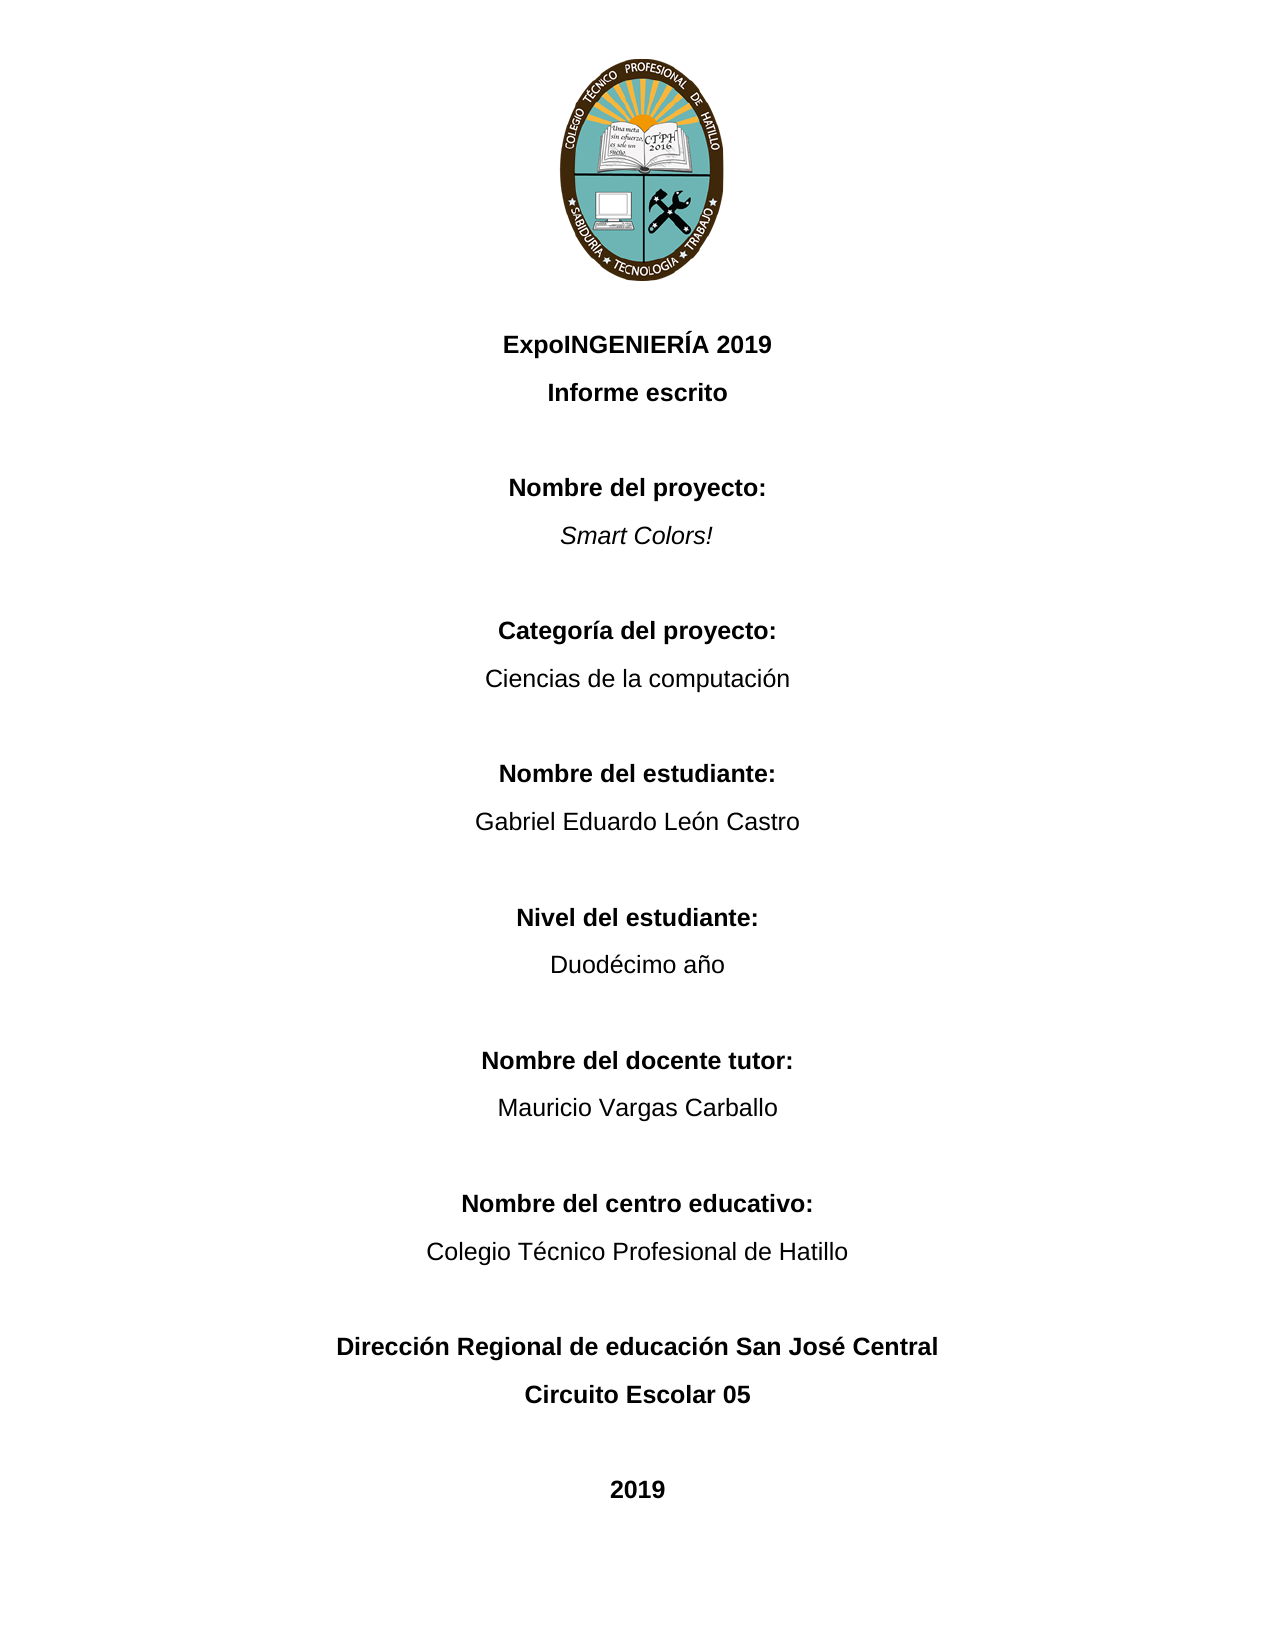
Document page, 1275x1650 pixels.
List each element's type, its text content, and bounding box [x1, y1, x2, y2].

text Nombre del estudiante: [177, 759, 1098, 788]
text Dirección Regional de educación San José Central [177, 1332, 1098, 1361]
text Gabriel Eduardo León Castro [177, 807, 1098, 836]
text Informe escrito [177, 378, 1098, 406]
text ExpoINGENIERÍA 2019 [177, 330, 1098, 359]
text 2019 [177, 1475, 1098, 1504]
text Colegio Técnico Profesional de Hatillo [177, 1236, 1098, 1265]
picture [551, 59, 724, 281]
text Nombre del centro educativo: [177, 1189, 1098, 1217]
text Smart Colors! [177, 521, 1098, 549]
text Nombre del proyecto: [177, 473, 1098, 502]
text Circuito Escolar 05 [177, 1379, 1098, 1408]
text Nivel del estudiante: [177, 902, 1098, 931]
text Categoría del proyecto: [177, 616, 1098, 645]
text Duodécimo año [177, 950, 1098, 979]
text Ciencias de la computación [177, 664, 1098, 693]
text Mauricio Vargas Carballo [177, 1093, 1098, 1122]
text Nombre del docente tutor: [177, 1046, 1098, 1074]
